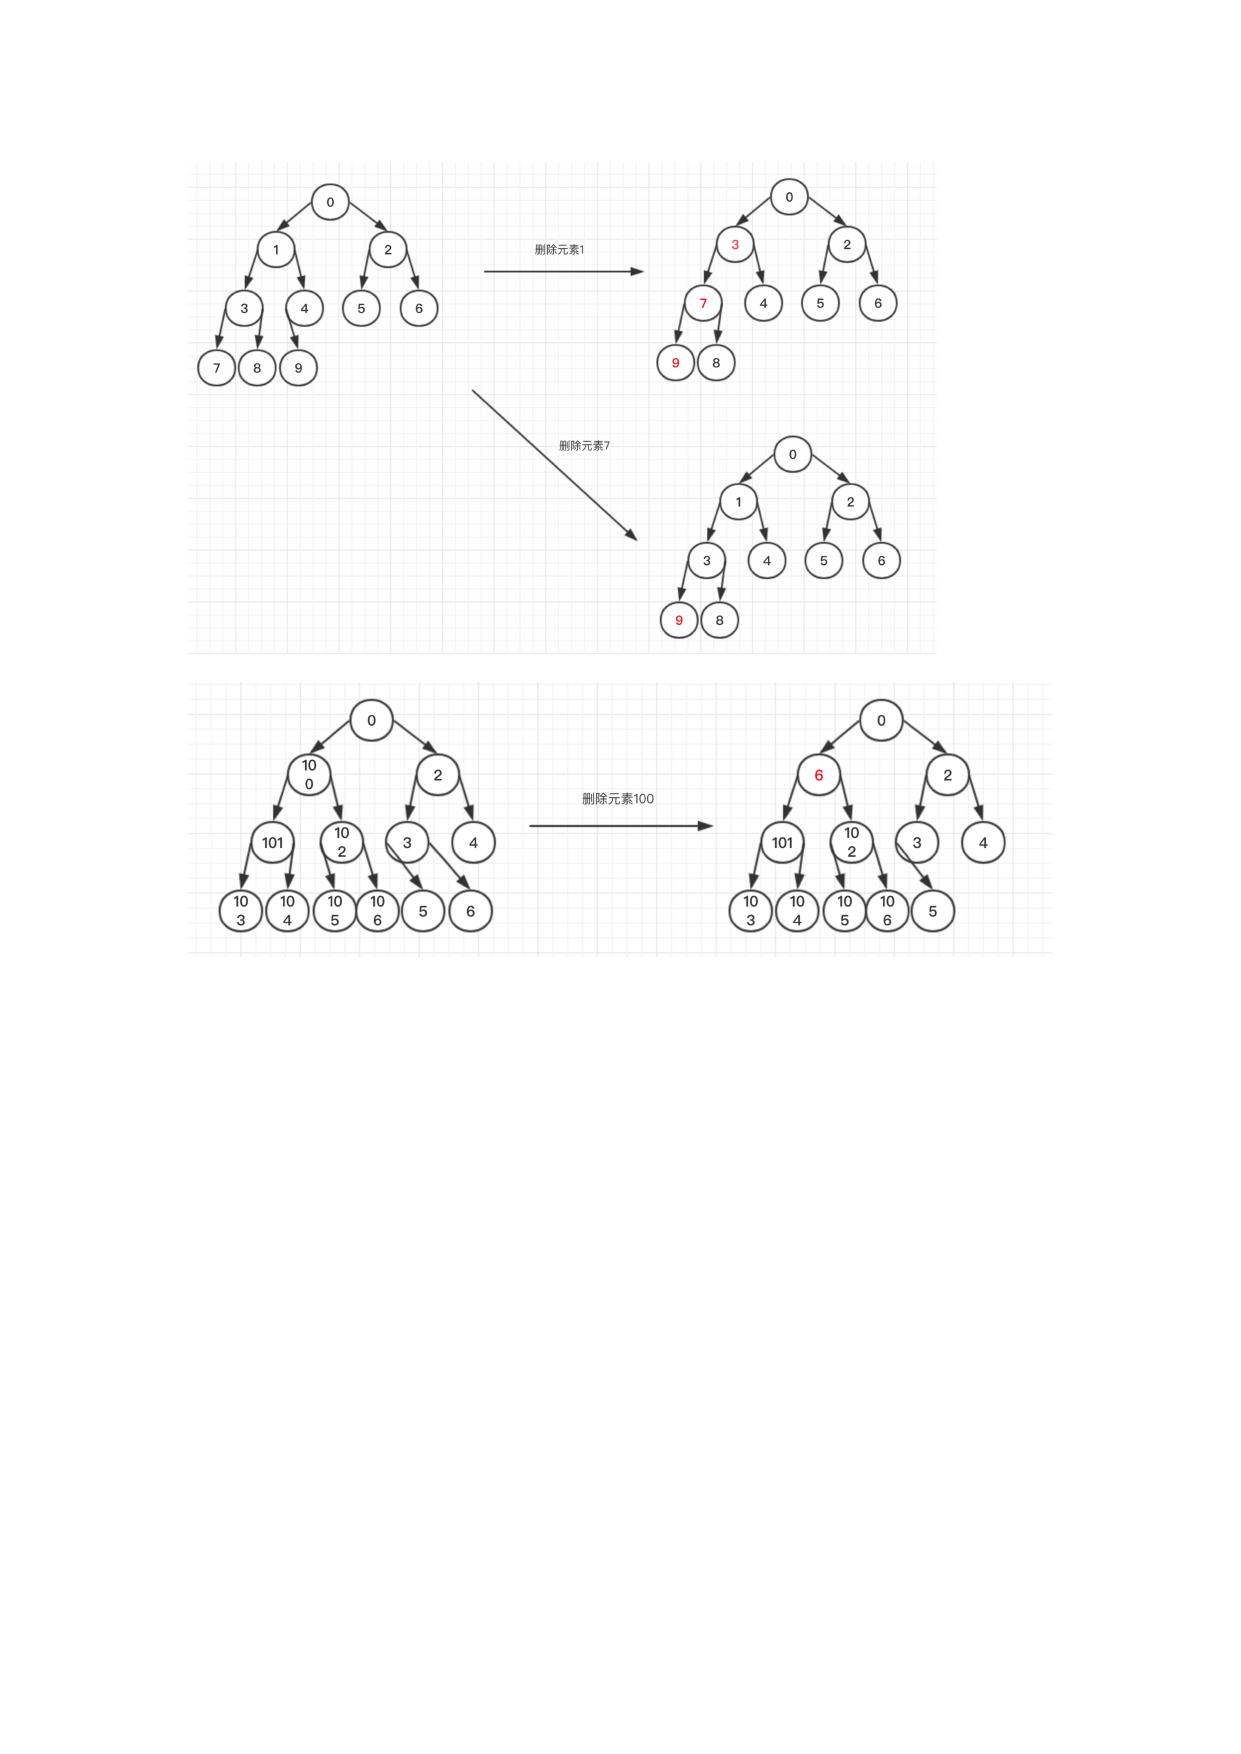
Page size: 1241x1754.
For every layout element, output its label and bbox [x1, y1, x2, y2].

picture [187, 682, 1053, 957]
picture [187, 162, 937, 654]
